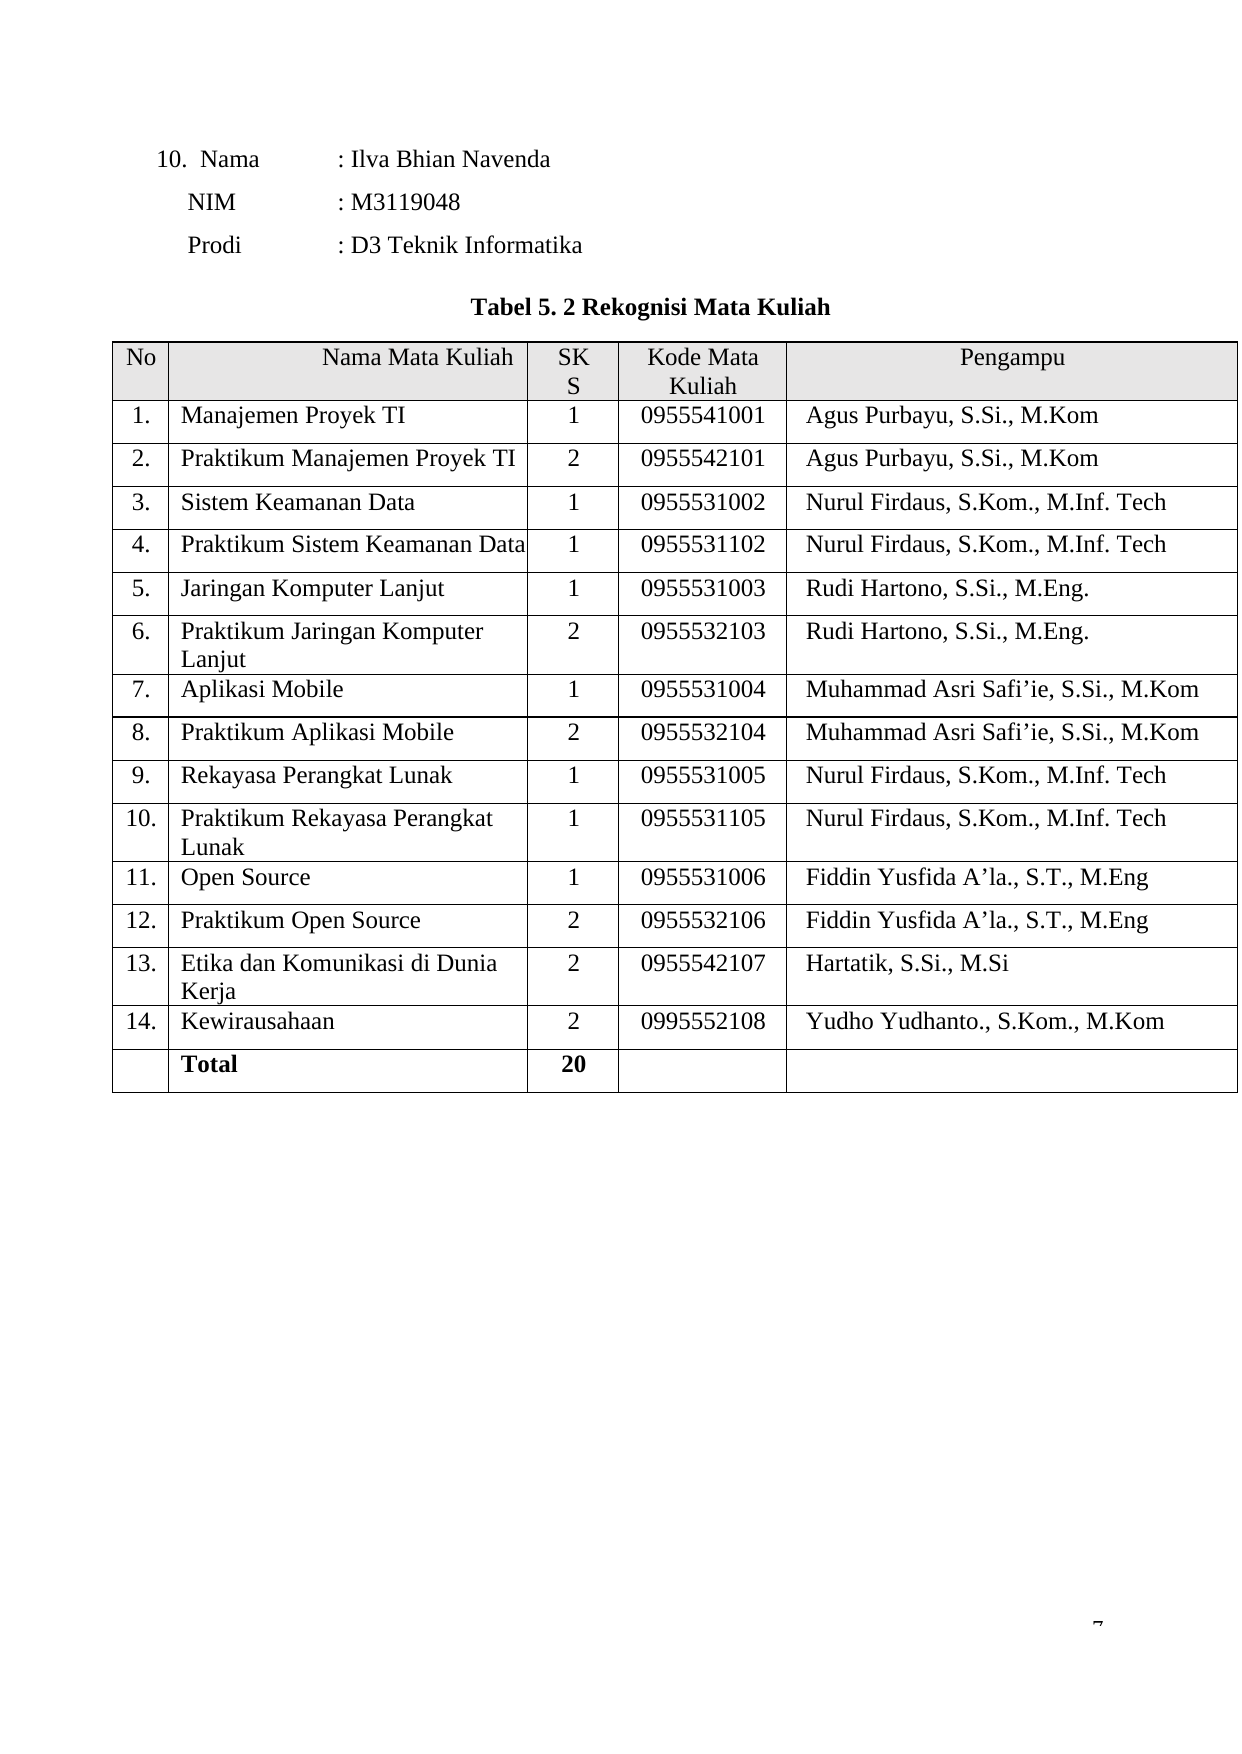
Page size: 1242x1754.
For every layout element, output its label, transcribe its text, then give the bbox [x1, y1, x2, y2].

table_cell 1 [528, 487, 618, 529]
table_cell Open Source [169, 862, 527, 904]
table_cell 2 [528, 948, 618, 1005]
table_header Nama Mata Kuliah [169, 343, 527, 400]
table_cell 1 [528, 804, 618, 861]
table_cell 1 [528, 761, 618, 803]
table_cell Aplikasi Mobile [169, 675, 527, 716]
table_cell Praktikum Sistem Keamanan Data [169, 530, 527, 572]
table_cell 1. [113, 401, 168, 443]
table_cell Agus Purbayu, S.Si., M.Kom [787, 401, 1237, 443]
subtitle Tabel 5. 2 Rekognisi Mata Kuliah [470, 292, 1119, 320]
table_cell 20 [528, 1050, 618, 1092]
table_cell 2 [528, 616, 618, 673]
table_cell 9. [113, 761, 168, 803]
table_cell Hartatik, S.Si., M.Si [787, 948, 1237, 1005]
table_header SKS [528, 343, 618, 400]
table_cell 0955531002 [619, 487, 786, 529]
table_cell 1 [528, 573, 618, 615]
table_cell 13. [113, 948, 168, 1005]
table_cell Total [169, 1050, 527, 1092]
table_header Pengampu [787, 343, 1237, 400]
table_cell 7. [113, 675, 168, 716]
table_cell 0955532106 [619, 905, 786, 947]
table_cell 4. [113, 530, 168, 572]
list Nama : Ilva Bhian Navenda [156, 144, 1119, 172]
table_cell 1 [528, 862, 618, 904]
table_cell Rudi Hartono, S.Si., M.Eng. [787, 616, 1237, 673]
table_cell Nurul Firdaus, S.Kom., M.Inf. Tech [787, 487, 1237, 529]
table_cell 12. [113, 905, 168, 947]
table_cell [619, 1050, 786, 1092]
table_cell 0955542107 [619, 948, 786, 1005]
table_cell Yudho Yudhanto., S.Kom., M.Kom [787, 1006, 1237, 1048]
table_cell 0955531005 [619, 761, 786, 803]
table_cell 0955532104 [619, 718, 786, 759]
table_cell 6. [113, 616, 168, 673]
table_cell Nurul Firdaus, S.Kom., M.Inf. Tech [787, 530, 1237, 572]
table_cell 5. [113, 573, 168, 615]
table_cell 14. [113, 1006, 168, 1048]
table_cell 1 [528, 401, 618, 443]
table_header Kode Mata Kuliah [619, 343, 786, 400]
table_header No [113, 343, 168, 400]
table_cell Praktikum Aplikasi Mobile [169, 718, 527, 759]
table_cell 0995552108 [619, 1006, 786, 1048]
table_cell 0955541001 [619, 401, 786, 443]
table_cell [787, 1050, 1237, 1092]
table_cell 10. [113, 804, 168, 861]
table_cell Sistem Keamanan Data [169, 487, 527, 529]
table_cell Muhammad Asri Safi’ie, S.Si., M.Kom [787, 675, 1237, 716]
table_cell 0955531003 [619, 573, 786, 615]
table_cell Jaringan Komputer Lanjut [169, 573, 527, 615]
table_cell Praktikum Open Source [169, 905, 527, 947]
table_cell 0955531004 [619, 675, 786, 716]
table_cell 0955531102 [619, 530, 786, 572]
table_cell 3. [113, 487, 168, 529]
table_cell 1 [528, 675, 618, 716]
list NIM : M3119048 [112, 187, 1119, 216]
table_cell 11. [113, 862, 168, 904]
table_cell 2 [528, 444, 618, 486]
list Prodi : D3 Teknik Informatika [112, 230, 1119, 259]
table_cell Nurul Firdaus, S.Kom., M.Inf. Tech [787, 804, 1237, 861]
table_cell 0955531105 [619, 804, 786, 861]
table_cell Fiddin Yusfida A’la., S.T., M.Eng [787, 862, 1237, 904]
table_cell 0955542101 [619, 444, 786, 486]
table_cell Manajemen Proyek TI [169, 401, 527, 443]
table_cell Fiddin Yusfida A’la., S.T., M.Eng [787, 905, 1237, 947]
table_cell Rudi Hartono, S.Si., M.Eng. [787, 573, 1237, 615]
table_cell Praktikum Manajemen Proyek TI [169, 444, 527, 486]
table_cell Etika dan Komunikasi di Dunia Kerja [169, 948, 527, 1005]
table_cell 1 [528, 530, 618, 572]
table_cell 8. [113, 718, 168, 759]
table_cell 2 [528, 905, 618, 947]
table_cell Agus Purbayu, S.Si., M.Kom [787, 444, 1237, 486]
table_cell Nurul Firdaus, S.Kom., M.Inf. Tech [787, 761, 1237, 803]
table_cell 2 [528, 718, 618, 759]
table_cell Praktikum Jaringan Komputer Lanjut [169, 616, 527, 673]
table_cell Kewirausahaan [169, 1006, 527, 1048]
table_cell [113, 1050, 168, 1092]
table_cell 2 [528, 1006, 618, 1048]
table_cell 0955532103 [619, 616, 786, 673]
table_cell Praktikum Rekayasa Perangkat Lunak [169, 804, 527, 861]
table_cell 0955531006 [619, 862, 786, 904]
table_cell 2. [113, 444, 168, 486]
table_cell Muhammad Asri Safi’ie, S.Si., M.Kom [787, 718, 1237, 759]
table_cell Rekayasa Perangkat Lunak [169, 761, 527, 803]
